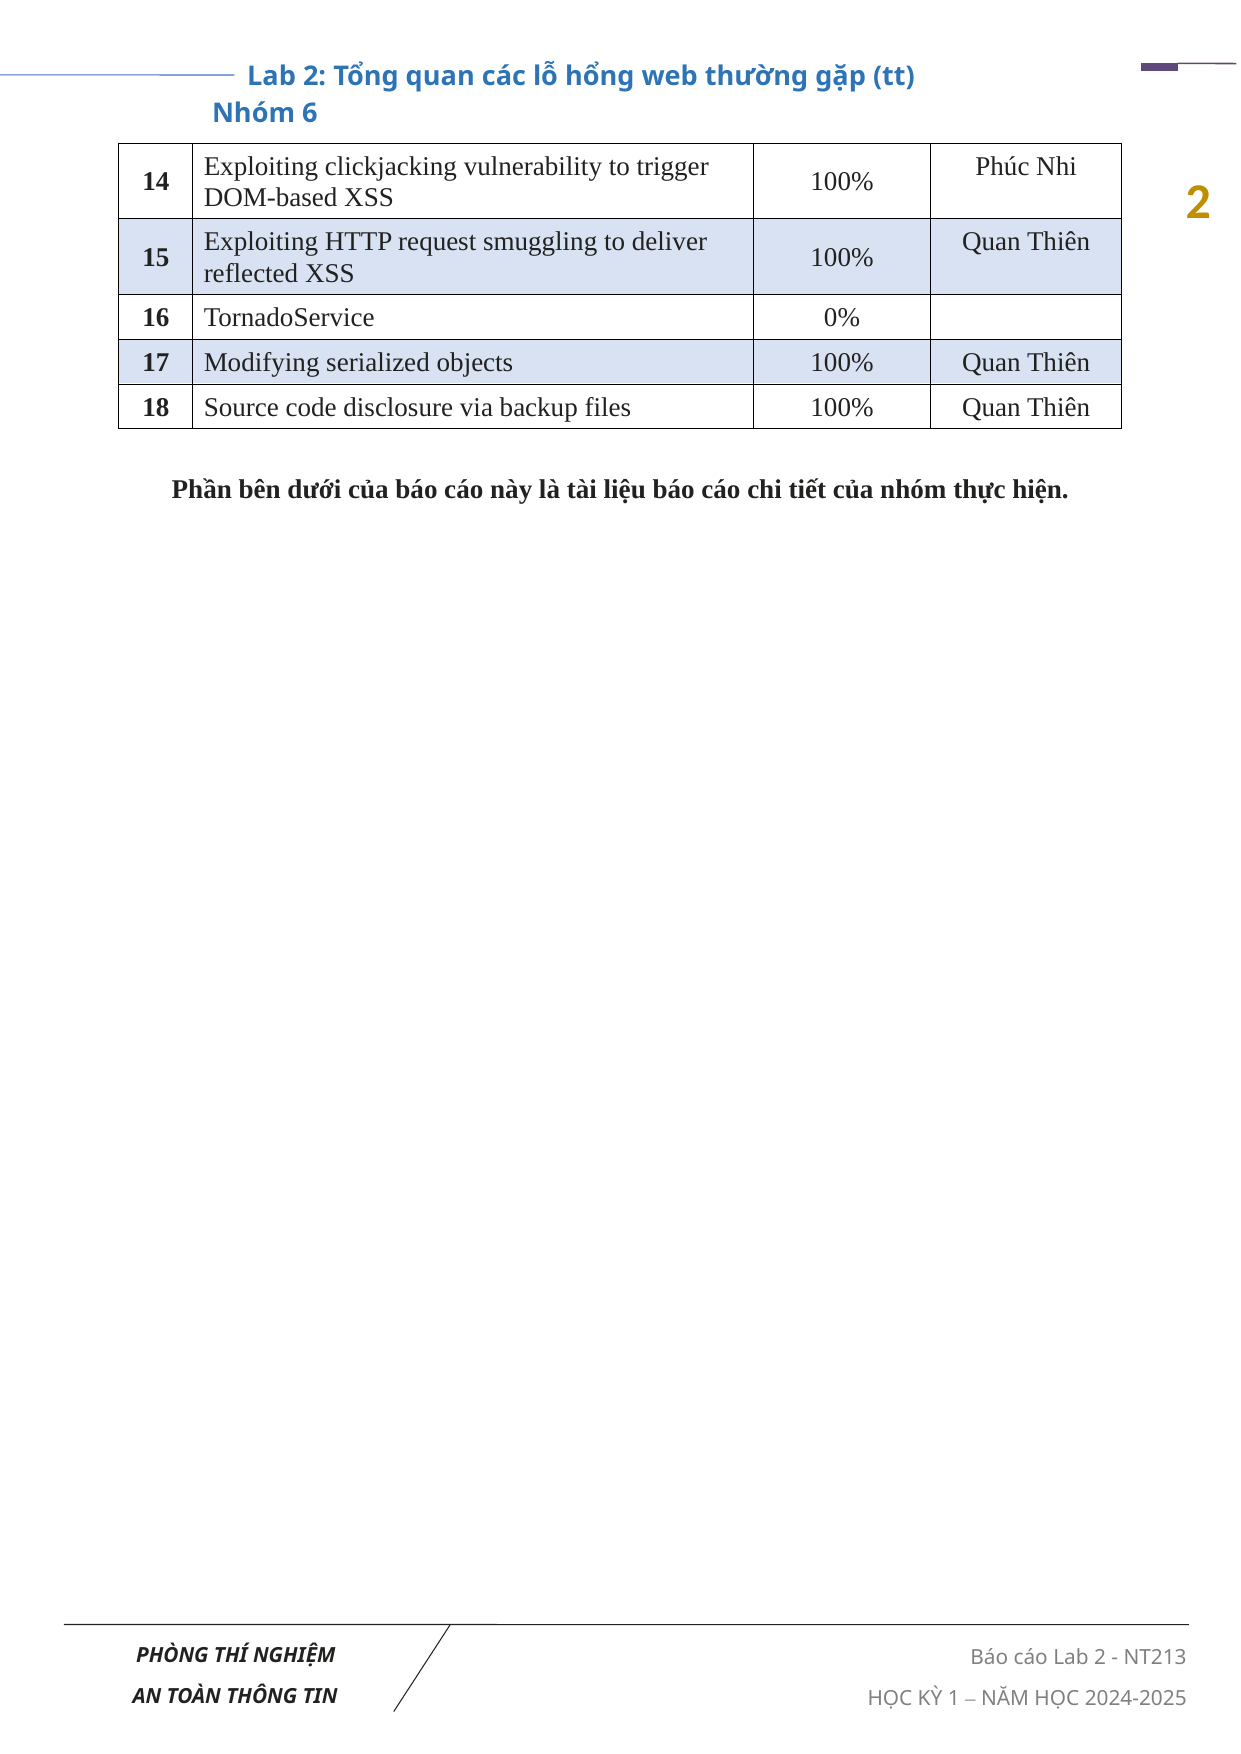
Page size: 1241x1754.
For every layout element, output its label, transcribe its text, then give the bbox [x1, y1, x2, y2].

table_cell 18 [119, 385, 192, 428]
table_cell 15 [119, 219, 192, 294]
table_cell 100% [754, 340, 930, 383]
table_cell Exploiting clickjacking vulnerability to trigger DOM-based XSS [193, 144, 753, 218]
table_cell 0% [754, 295, 930, 339]
table_cell Phúc Nhi [931, 144, 1121, 218]
table_cell 14 [119, 144, 192, 218]
table_cell 16 [119, 295, 192, 339]
table_cell 17 [119, 340, 192, 383]
table_cell 100% [754, 219, 930, 294]
text Phần bên dưới của báo cáo này là tài liệu báo cáo chi tiết của nhóm thực hiện. [118, 473, 1122, 504]
table_cell Quan Thiên [931, 385, 1121, 428]
table_cell Exploiting HTTP request smuggling to deliver reflected XSS [193, 219, 753, 294]
table_cell [931, 295, 1121, 339]
table_cell Quan Thiên [931, 340, 1121, 383]
table_cell Quan Thiên [931, 219, 1121, 294]
table_cell Source code disclosure via backup files [193, 385, 753, 428]
table_cell 100% [754, 385, 930, 428]
table_cell 100% [754, 144, 930, 218]
table_cell Modifying serialized objects [193, 340, 753, 383]
table_cell TornadoService [193, 295, 753, 339]
